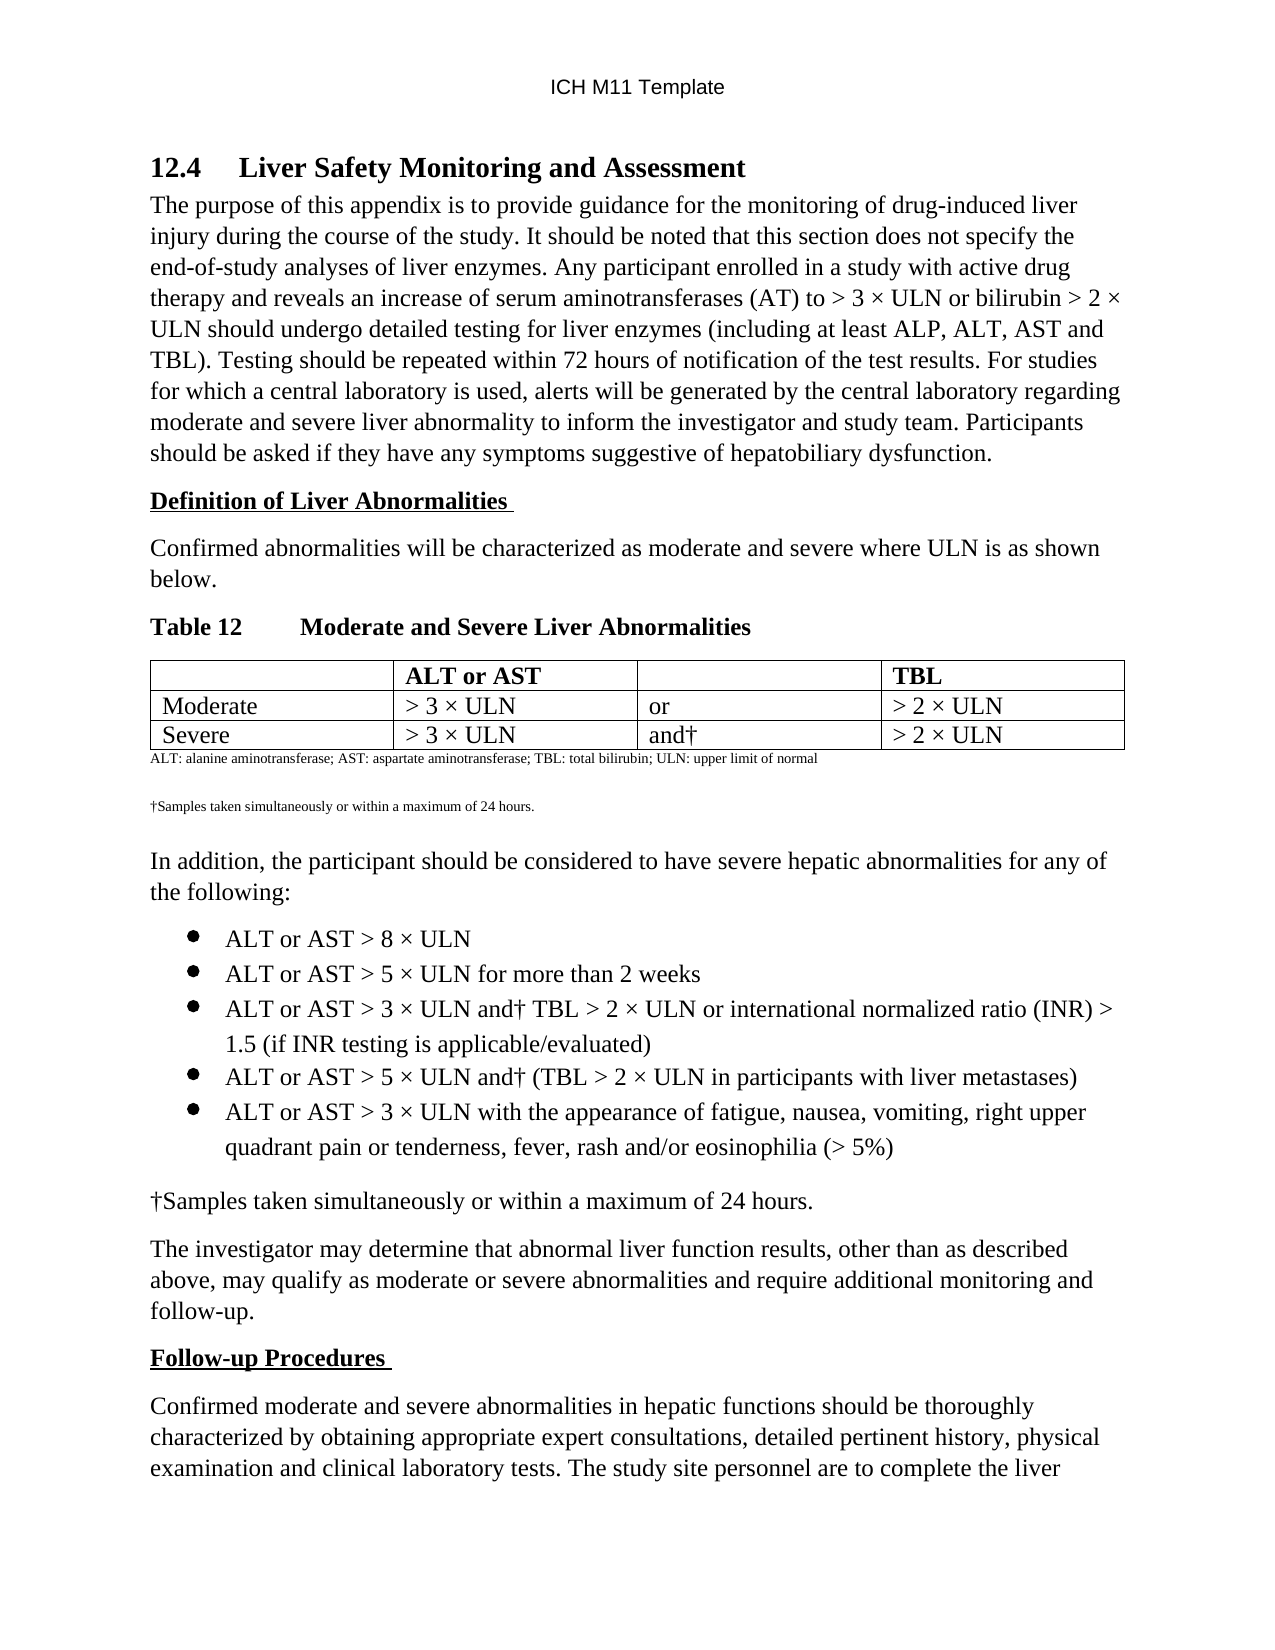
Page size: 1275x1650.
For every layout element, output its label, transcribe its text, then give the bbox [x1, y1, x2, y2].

table_cell Moderate [151, 691, 393, 719]
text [150, 1391, 1125, 1482]
text Confirmed abnormalities will be characterized as moderate and severe where ULN is as shown below. [150, 533, 1125, 593]
text Table 12 Moderate and Severe Liver Abnormalities [150, 612, 1125, 641]
table_cell > 3 × ULN [394, 691, 637, 719]
table_cell > 2 × ULN [882, 721, 1124, 749]
subtitle Liver Safety Monitoring and Assessment [150, 150, 1125, 183]
text In addition, the participant should be considered to have severe hepatic abnormalities for any of the following: [150, 846, 1125, 906]
table_header [151, 661, 393, 690]
table_header ALT or AST [394, 661, 637, 690]
text The purpose of this appendix is to provide guidance for the monitoring of drug-induced liver injury during the course of the study. It should be noted that this section does not specify the end-of-study analyses of liver enzymes. Any participant enrolled in a study with active drug therapy and reveals an increase of serum aminotransferases (AT) to > 3 × ULN or bilirubin > 2 × ULN should undergo detailed testing for liver enzymes (including at least ALP, ALT, AST and TBL). Testing should be repeated within 72 hours of notification of the test results. For studies for which a central laboratory is used, alerts will be generated by the central laboratory regarding moderate and severe liver abnormality to inform the investigator and study team. Participants should be asked if they have any symptoms suggestive of hepatobiliary dysfunction. [150, 190, 1125, 467]
list ALT or AST > 3 × ULN with the appearance of fatigue, nausea, vomiting, right upper quadrant pain or tenderness, fever, rash and/or eosinophilia (> 5%) [187, 1097, 1125, 1161]
list ALT or AST > 8 × ULN [187, 924, 1125, 955]
table_cell and† [638, 721, 881, 749]
table_cell or [638, 691, 881, 719]
text †Samples taken simultaneously or within a maximum of 24 hours. [150, 798, 1125, 827]
table_header TBL [882, 661, 1124, 690]
table_cell > 3 × ULN [394, 721, 637, 749]
text Follow-up Procedures [150, 1343, 1125, 1372]
list ALT or AST > 3 × ULN and† TBL > 2 × ULN or international normalized ratio (INR) > 1.5 (if INR testing is applicable/evaluated) [187, 994, 1125, 1058]
list ALT or AST > 5 × ULN and† (TBL > 2 × ULN in participants with liver metastases) [187, 1062, 1125, 1093]
text †Samples taken simultaneously or within a maximum of 24 hours. [150, 1186, 1125, 1215]
list ALT or AST > 5 × ULN for more than 2 weeks [187, 959, 1125, 990]
table_cell > 2 × ULN [882, 691, 1124, 719]
text ALT: alanine aminotransferase; AST: aspartate aminotransferase; TBL: total bilirubin; ULN: upper limit of normal [150, 750, 1125, 779]
table_cell Severe [151, 721, 393, 749]
text The investigator may determine that abnormal liver function results, other than as described above, may qualify as moderate or severe abnormalities and require additional monitoring and follow-up. [150, 1234, 1125, 1324]
table_header [638, 661, 881, 690]
text Definition of Liver Abnormalities [150, 486, 1125, 514]
